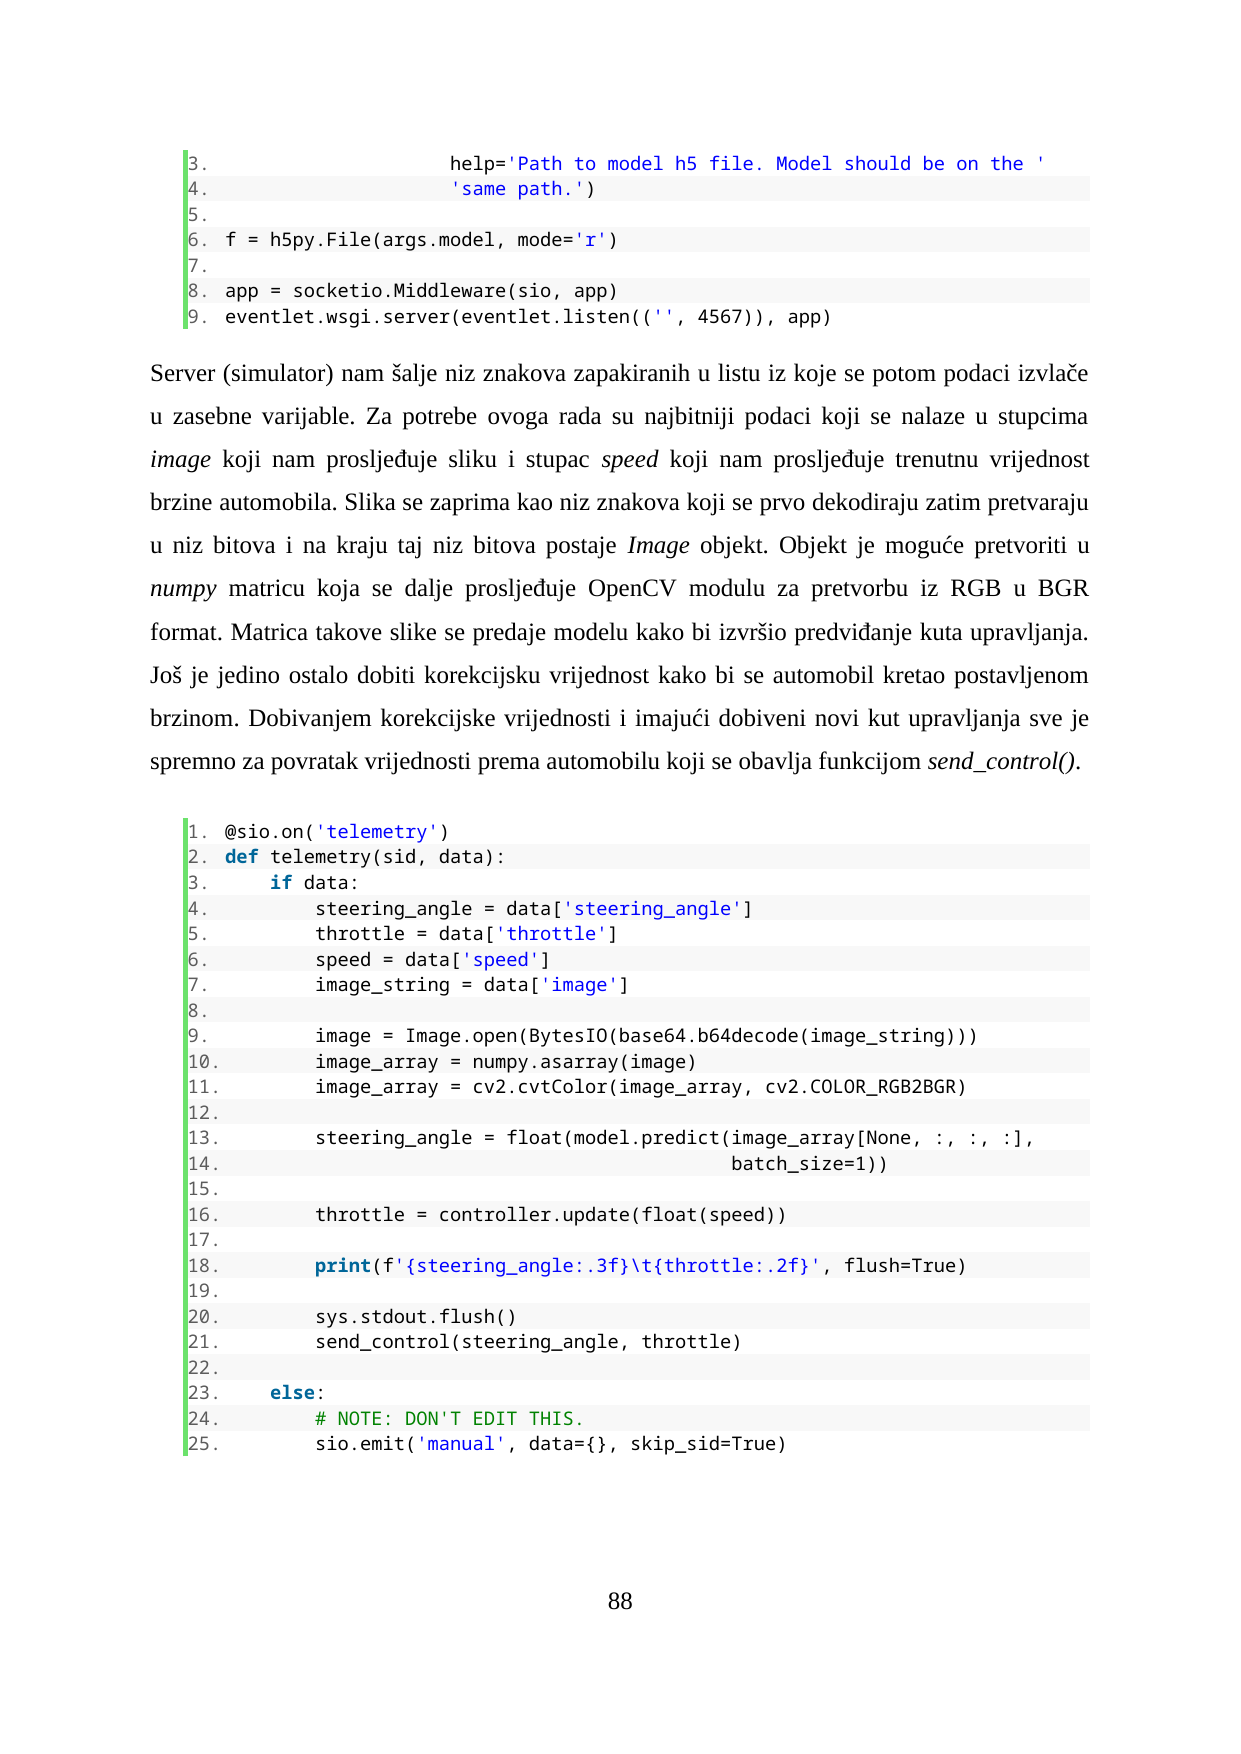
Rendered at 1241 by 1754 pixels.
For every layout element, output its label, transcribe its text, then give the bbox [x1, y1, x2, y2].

text Server (simulator) nam šalje niz znakova zapakiranih u listu iz koje se potom podaci izvlače u zasebne varijable. Za potrebe ovoga rada su najbitniji podaci koji se nalaze u stupcima image koji nam prosljeđuje sliku i stupac speed koji nam prosljeđuje trenutnu vrijednost brzine automobila. Slika se zaprima kao niz znakova koji se prvo dekodiraju zatim pretvaraju u niz bitova i na kraju taj niz bitova postaje Image objekt. Objekt je moguće pretvoriti u numpy matricu koja se dalje prosljeđuje OpenCV modulu za pretvorbu iz RGB u BGR format. Matrica takove slike se predaje modelu kako bi izvršio predviđanje kuta upravljanja. Još je jedino ostalo dobiti korekcijsku vrijednost kako bi se automobil kretao postavljenom brzinom. Dobivanjem korekcijske vrijednosti i imajući dobiveni novi kut upravljanja sve je spremno za povratak vrijednosti prema automobilu koji se obavlja funkcijom send_control(). [150, 358, 1090, 775]
list # NOTE: DON'T EDIT THIS. [188, 1405, 1090, 1431]
list throttle = controller.update(float(speed)) [188, 1201, 1090, 1227]
list def telemetry(sid, data): [188, 844, 1090, 869]
list image_string = data['image'] [188, 971, 1090, 997]
list @sio.on('telemetry') [188, 818, 1090, 844]
list f = h5py.File(args.model, mode='r') [188, 227, 1090, 252]
list batch_size=1)) [188, 1150, 1090, 1176]
list print(f'{steering_angle:.3f}\t{throttle:.2f}', flush=True) [188, 1252, 1090, 1278]
list image_array = numpy.asarray(image) [188, 1048, 1090, 1073]
list speed = data['speed'] [188, 946, 1090, 971]
list image_array = cv2.cvtColor(image_array, cv2.COLOR_RGB2BGR) [188, 1073, 1090, 1099]
list send_control(steering_angle, throttle) [188, 1329, 1090, 1354]
list 'same path.') [188, 176, 1090, 201]
list if data: [188, 869, 1090, 895]
list eventlet.wsgi.server(eventlet.listen(('', 4567)), app) [188, 303, 1090, 329]
list help='Path to model h5 file. Model should be on the ' [188, 150, 1090, 176]
list steering_angle = data['steering_angle'] [188, 895, 1090, 920]
list sys.stdout.flush() [188, 1303, 1090, 1329]
list steering_angle = float(model.predict(image_array[None, :, :, :], [188, 1124, 1090, 1150]
list app = socketio.Middleware(sio, app) [188, 278, 1090, 303]
list else: [188, 1380, 1090, 1405]
list image = Image.open(BytesIO(base64.b64decode(image_string))) [188, 1022, 1090, 1048]
list throttle = data['throttle'] [188, 920, 1090, 946]
list sio.emit('manual', data={}, skip_sid=True) [188, 1431, 1090, 1456]
